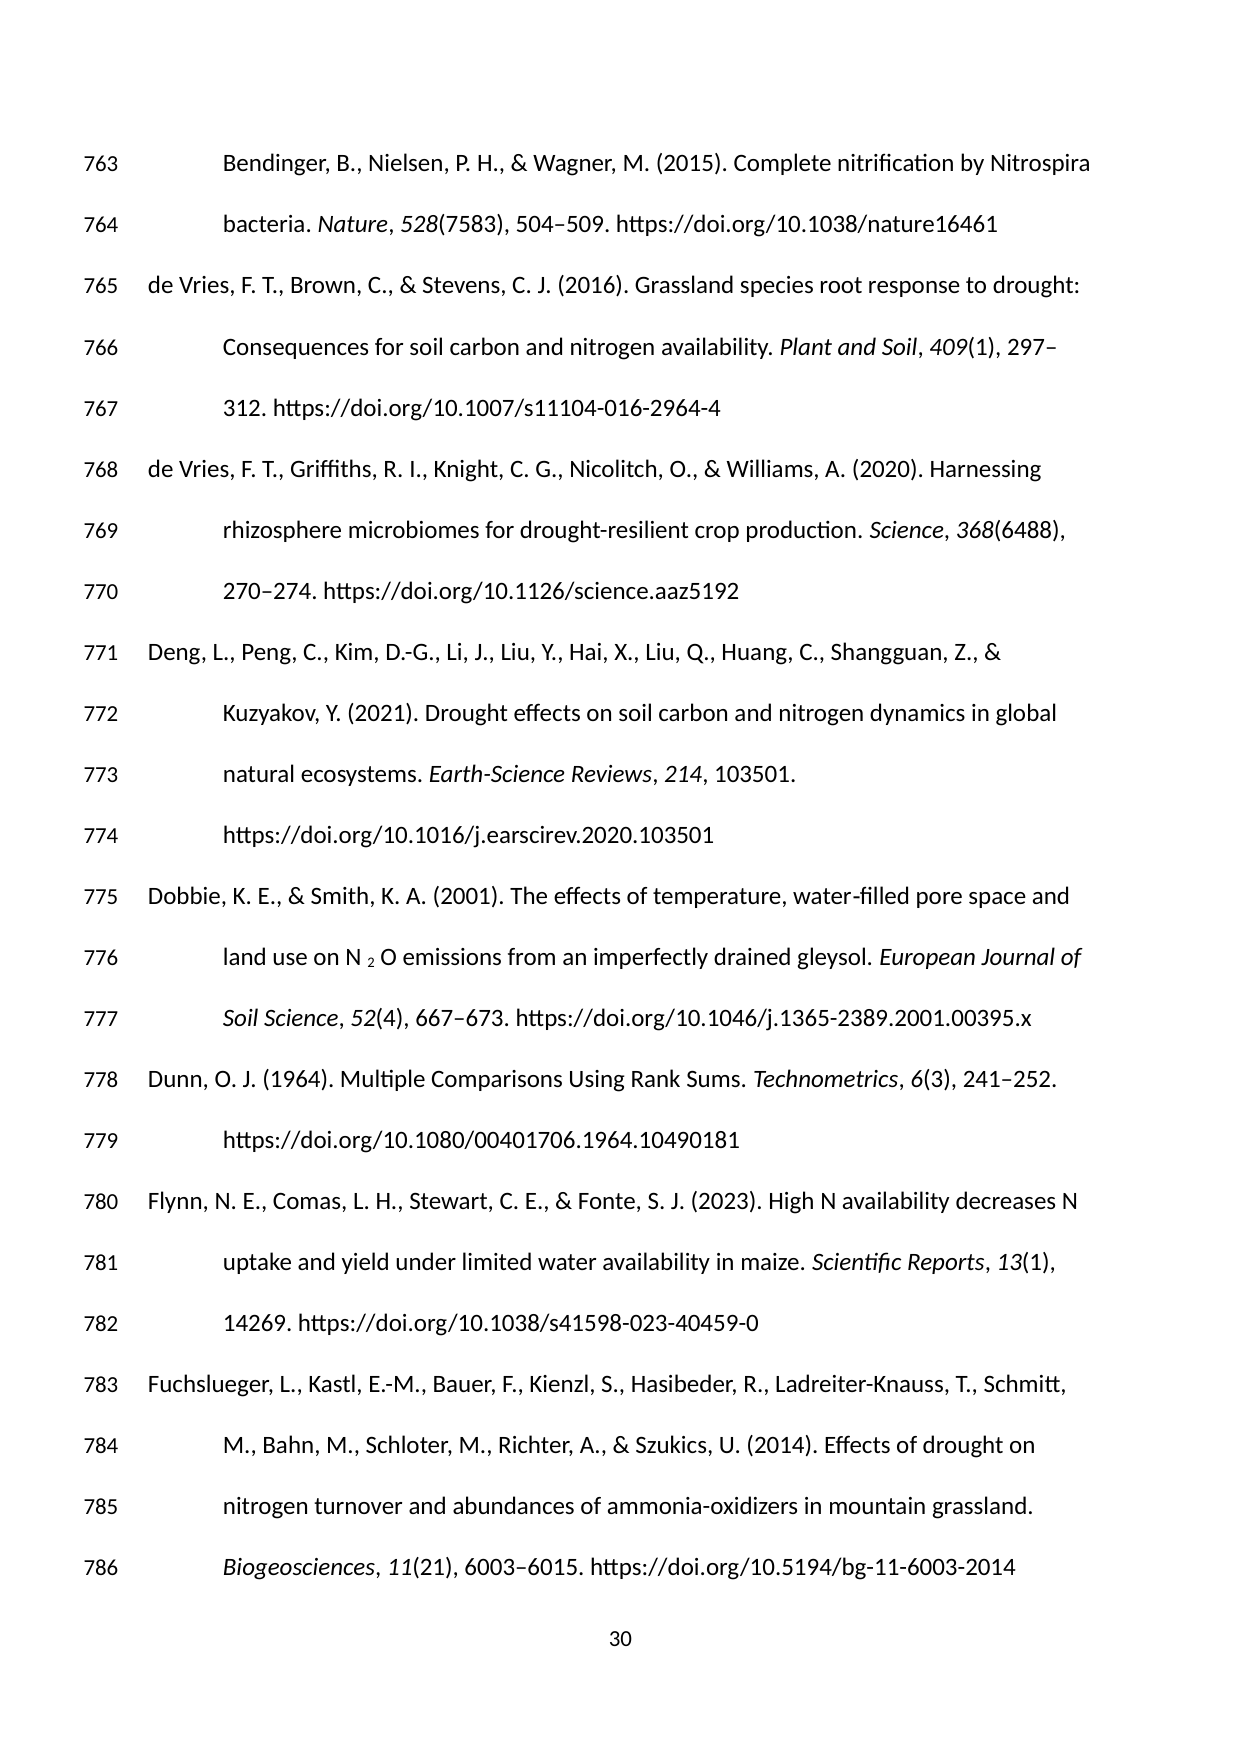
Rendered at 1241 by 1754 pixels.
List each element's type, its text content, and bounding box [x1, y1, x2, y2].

text de Vries, F. T., Brown, C., & Stevens, C. J. (2016). Grassland species root response to drought: Consequences for soil carbon and nitrogen availability. Plant and Soil, 409(1), 297–312. https://doi.org/10.1007/s11104-016-2964-4 [148, 270, 1093, 422]
text Fuchslueger, L., Kastl, E.-M., Bauer, F., Kienzl, S., Hasibeder, R., Ladreiter-Knauss, T., Schmitt, M., Bahn, M., Schloter, M., Richter, A., & Szukics, U. (2014). Effects of drought on nitrogen turnover and abundances of ammonia-oxidizers in mountain grassland. Biogeosciences, 11(21), 6003–6015. https://doi.org/10.5194/bg-11-6003-2014 [148, 1368, 1093, 1582]
text Deng, L., Peng, C., Kim, D.-G., Li, J., Liu, Y., Hai, X., Liu, Q., Huang, C., Shangguan, Z., & Kuzyakov, Y. (2021). Drought effects on soil carbon and nitrogen dynamics in global natural ecosystems. Earth-Science Reviews, 214, 103501. https://doi.org/10.1016/j.earscirev.2020.103501 [148, 636, 1093, 849]
text Dunn, O. J. (1964). Multiple Comparisons Using Rank Sums. Technometrics, 6(3), 241–252. https://doi.org/10.1080/00401706.1964.10490181 [148, 1063, 1093, 1155]
text de Vries, F. T., Griffiths, R. I., Knight, C. G., Nicolitch, O., & Williams, A. (2020). Harnessing rhizosphere microbiomes for drought-resilient crop production. Science, 368(6488), 270–274. https://doi.org/10.1126/science.aaz5192 [148, 453, 1093, 605]
text Dobbie, K. E., & Smith, K. A. (2001). The effects of temperature, water‐filled pore space and land use on N 2 O emissions from an imperfectly drained gleysol. European Journal of Soil Science, 52(4), 667–673. https://doi.org/10.1046/j.1365-2389.2001.00395.x [148, 880, 1093, 1033]
text Flynn, N. E., Comas, L. H., Stewart, C. E., & Fonte, S. J. (2023). High N availability decreases N uptake and yield under limited water availability in maize. Scientific Reports, 13(1), 14269. https://doi.org/10.1038/s41598-023-40459-0 [148, 1185, 1093, 1338]
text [148, 148, 1093, 239]
